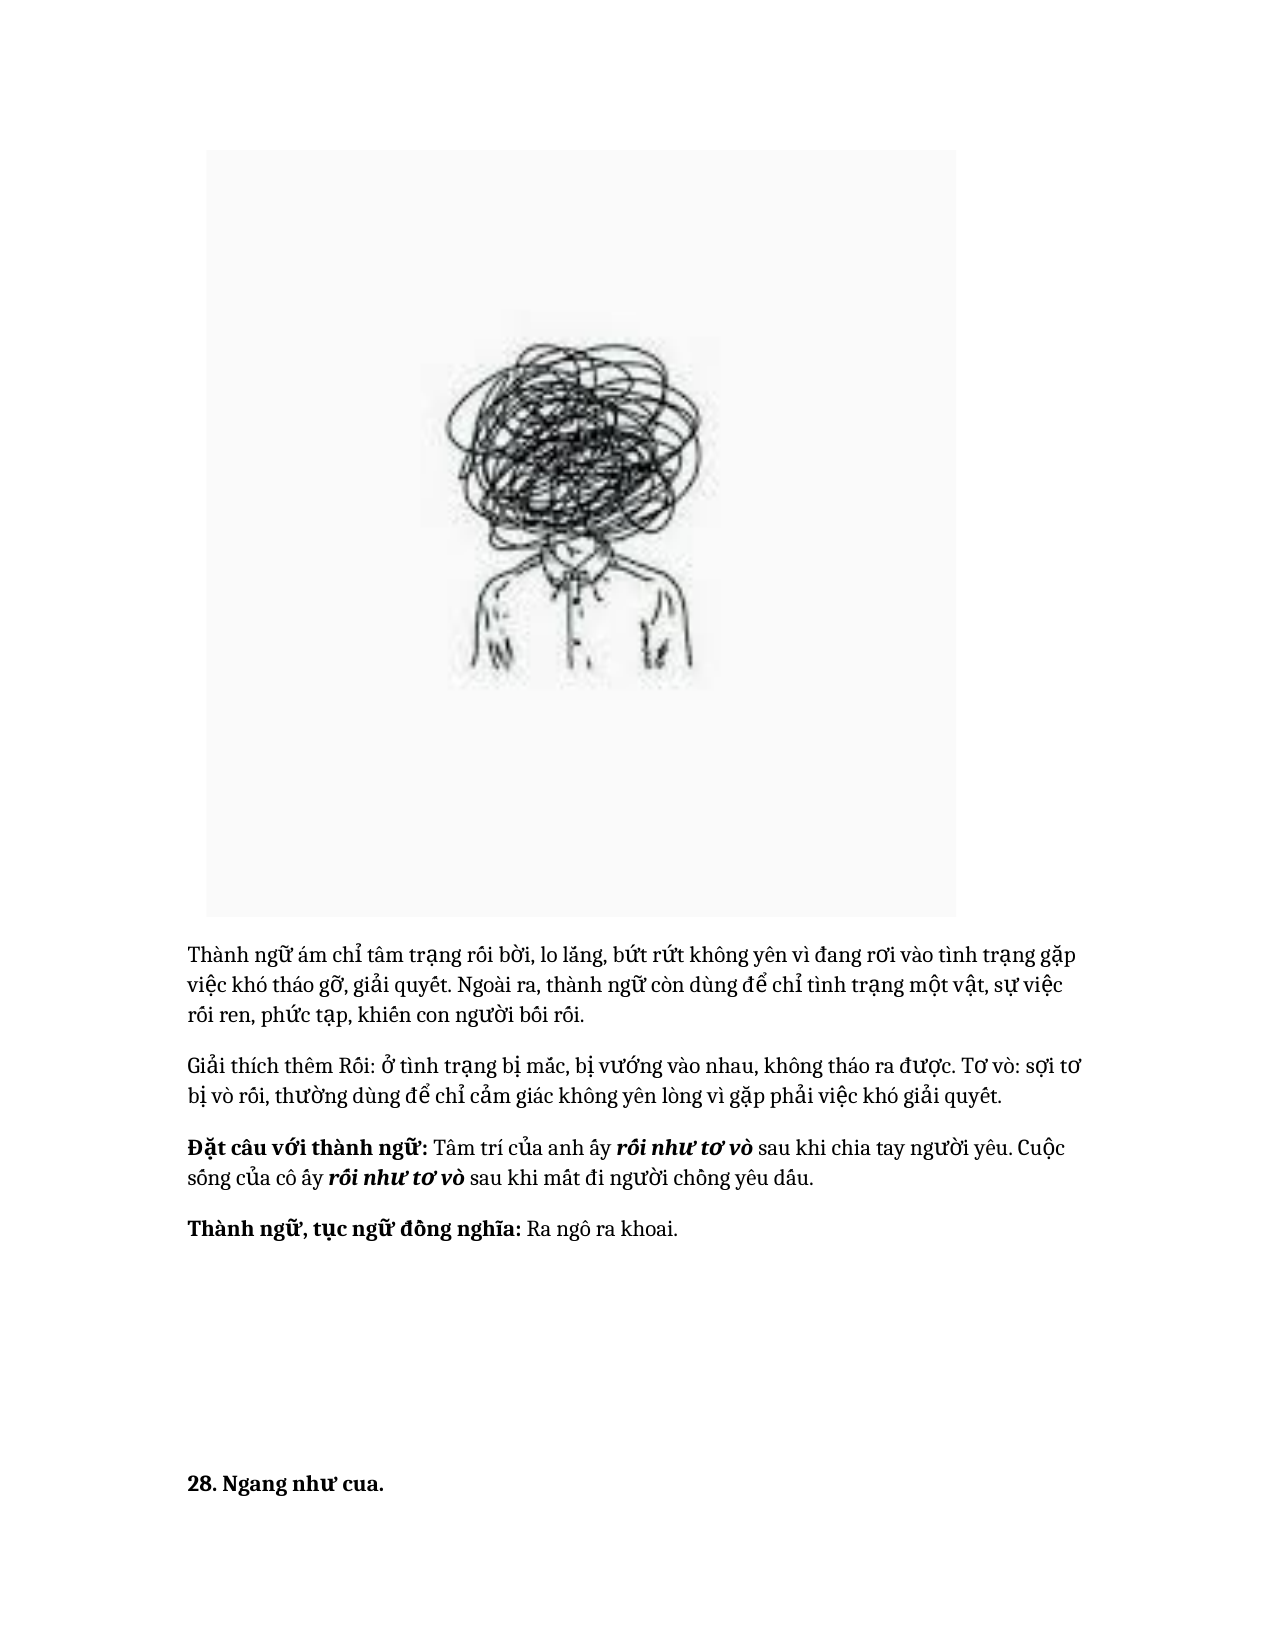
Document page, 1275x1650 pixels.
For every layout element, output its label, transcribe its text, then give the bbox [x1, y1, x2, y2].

text 28. Ngang như cua. [187, 1471, 1087, 1497]
text Thành ngữ, tục ngữ đồng nghĩa: Ra ngô ra khoai. [187, 1216, 1087, 1242]
text Giải thích thêm Rối: ở tình trạng bị mắc, bị vướng vào nhau, không tháo ra được. Tơ vò: sợi tơ bị vò rối, thường dùng để chỉ cảm giác không yên lòng vì gặp phải việc khó giải quyết. [187, 1053, 1087, 1109]
picture [206, 150, 957, 917]
text Đặt câu với thành ngữ: Tâm trí của anh ấy rối như tơ vò sau khi chia tay người yêu. Cuộc sống của cô ấy rối như tơ vò sau khi mất đi người chồng yêu dấu. [187, 1134, 1087, 1191]
text Thành ngữ ám chỉ tâm trạng rối bời, lo lắng, bứt rứt không yên vì đang rơi vào tình trạng gặp việc khó tháo gỡ, giải quyết. Ngoài ra, thành ngữ còn dùng để chỉ tình trạng một vật, sự việc rối ren, phức tạp, khiến con người bối rối. [187, 942, 1087, 1028]
